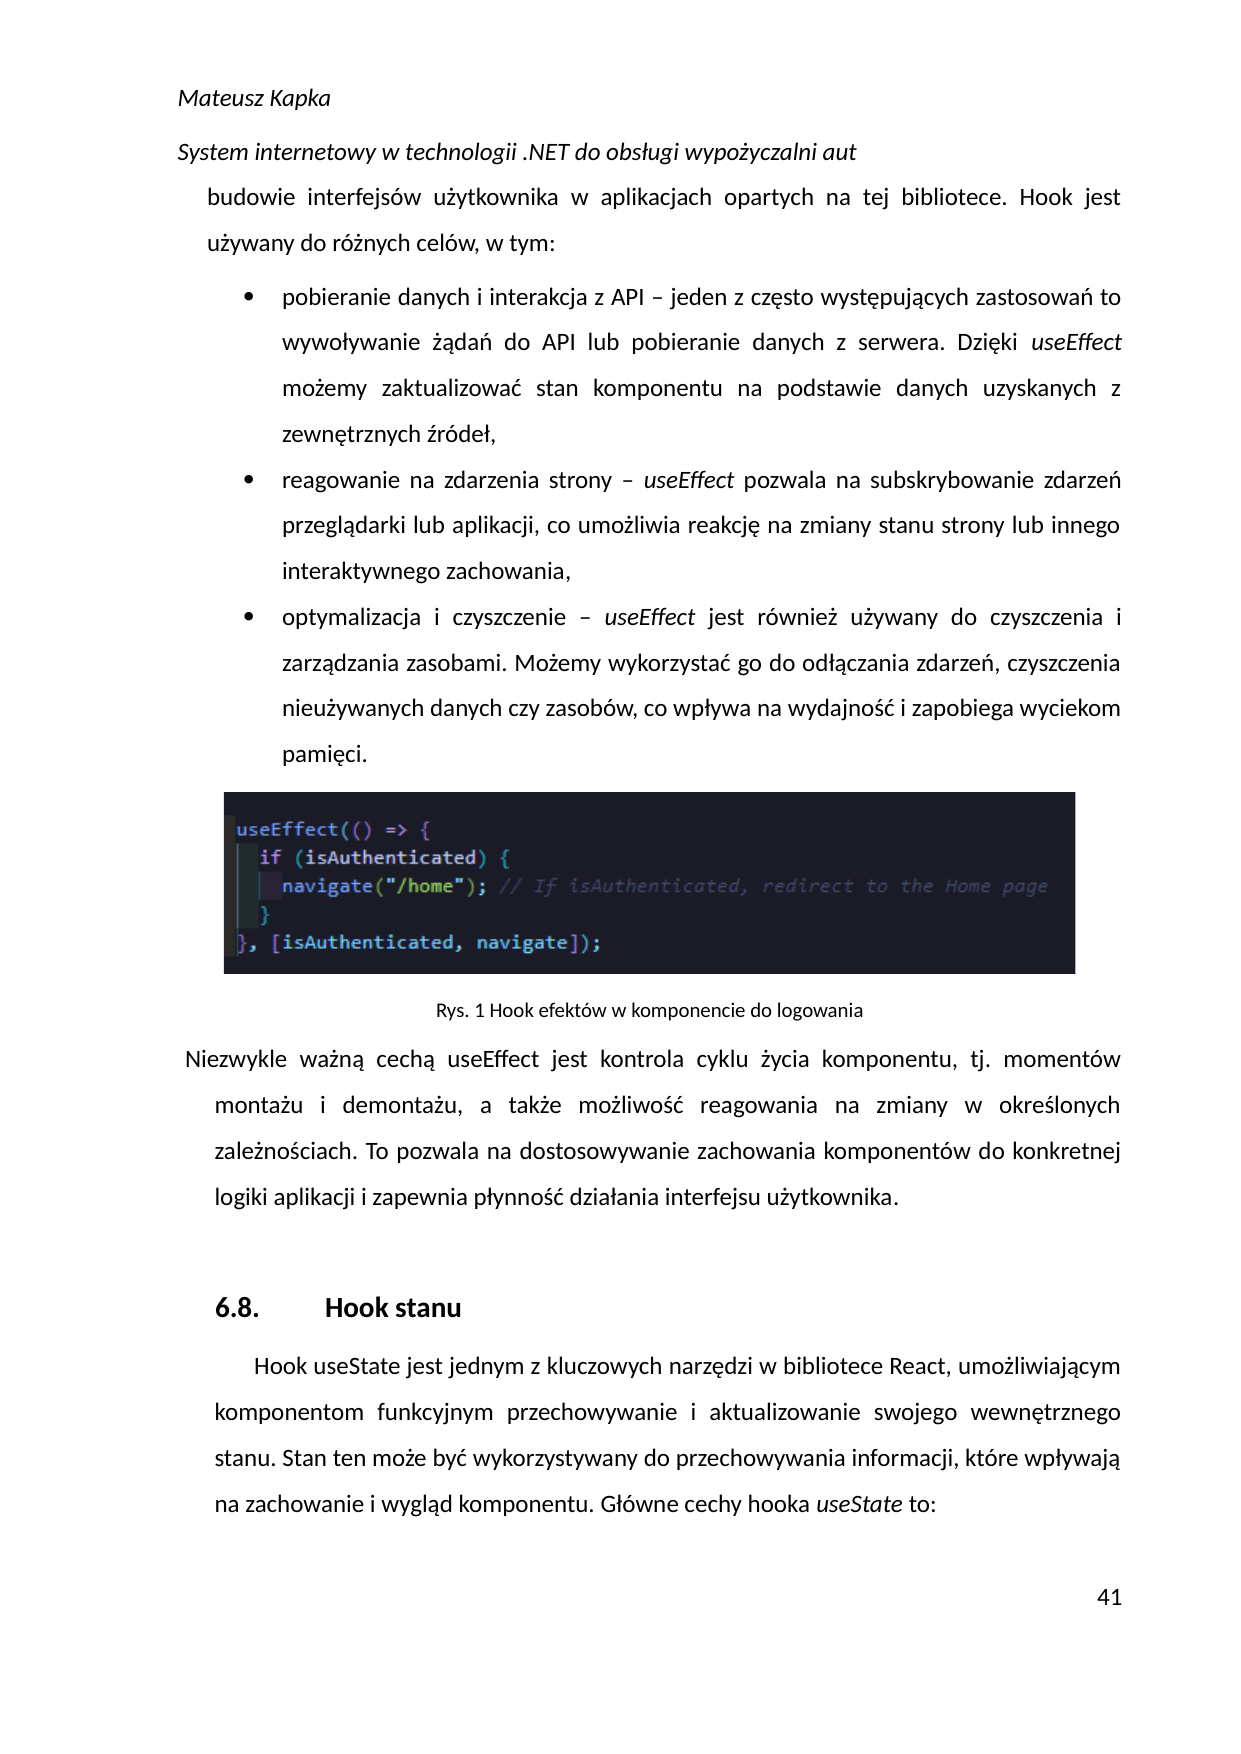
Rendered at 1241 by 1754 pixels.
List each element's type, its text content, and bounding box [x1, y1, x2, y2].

list optymalizacja i czyszczenie – useEffect jest również używany do czyszczenia i zarządzania zasobami. Możemy wykorzystać go do odłączania zdarzeń, czyszczenia nieużywanych danych czy zasobów, co wpływa na wydajność i zapobiega wyciekom pamięci. [244, 601, 1122, 769]
text Niezwykle ważną cechą useEffect jest kontrola cyklu życia komponentu, tj. momentów montażu i demontażu, a także możliwość reagowania na zmiany w określonych zależnościach. To pozwala na dostosowywanie zachowania komponentów do konkretnej logiki aplikacji i zapewnia płynność działania interfejsu użytkownika. [185, 1043, 1122, 1211]
text Hook useState jest jednym z kluczowych narzędzi w bibliotece React, umożliwiającym komponentom funkcyjnym przechowywanie i aktualizowanie swojego wewnętrznego stanu. Stan ten może być wykorzystywany do przechowywania informacji, które wpływają na zachowanie i wygląd komponentu. Główne cechy hooka useState to: [214, 1351, 1122, 1518]
list pobieranie danych i interakcja z API – jeden z często występujących zastosowań to wywoływanie żądań do API lub pobieranie danych z serwera. Dzięki useEffect możemy zaktualizować stan komponentu na podstawie danych uzyskanych z zewnętrznych źródeł, [244, 281, 1122, 448]
text Rys. 1 Hook efektów w komponencie do logowania [177, 997, 1122, 1022]
picture [223, 792, 1076, 974]
subtitle Hook stanu [215, 1289, 1122, 1324]
list reagowanie na zdarzenia strony – useEffect pozwala na subskrybowanie zdarzeń przeglądarki lub aplikacji, co umożliwia reakcję na zmiany stanu strony lub innego interaktywnego zachowania, [244, 464, 1122, 586]
